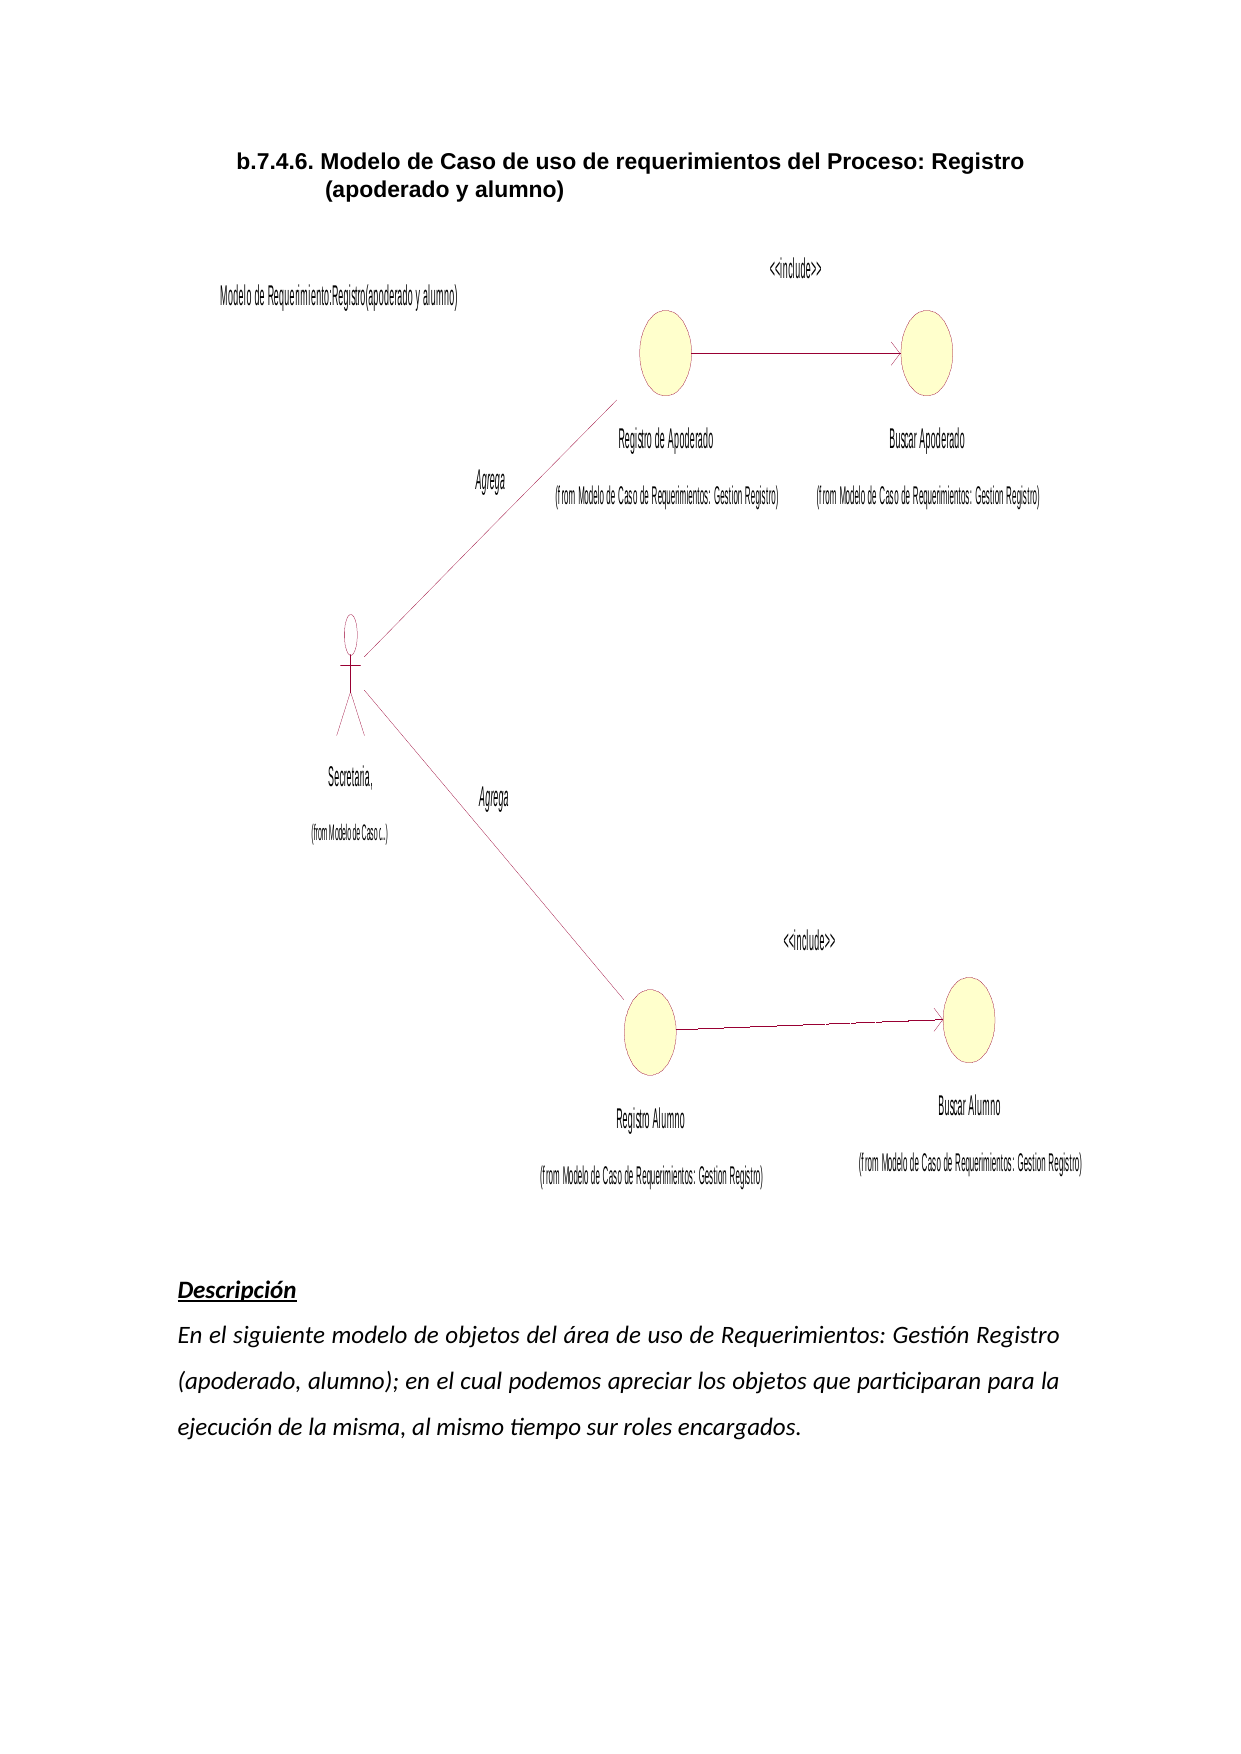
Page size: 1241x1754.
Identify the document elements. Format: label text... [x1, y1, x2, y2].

text Descripción [177, 1274, 1063, 1305]
subtitle b.7.4.6. Modelo de Caso de uso de requerimientos del Proceso: Registro (apoderado y alumno) [236, 148, 1063, 202]
text En el siguiente modelo de objetos del área de uso de Requerimientos: Gestión Registro (apoderado, alumno); en el cual podemos apreciar los objetos que participaran para la ejecución de la misma, al mismo tiempo sur roles encargados. [177, 1320, 1063, 1442]
